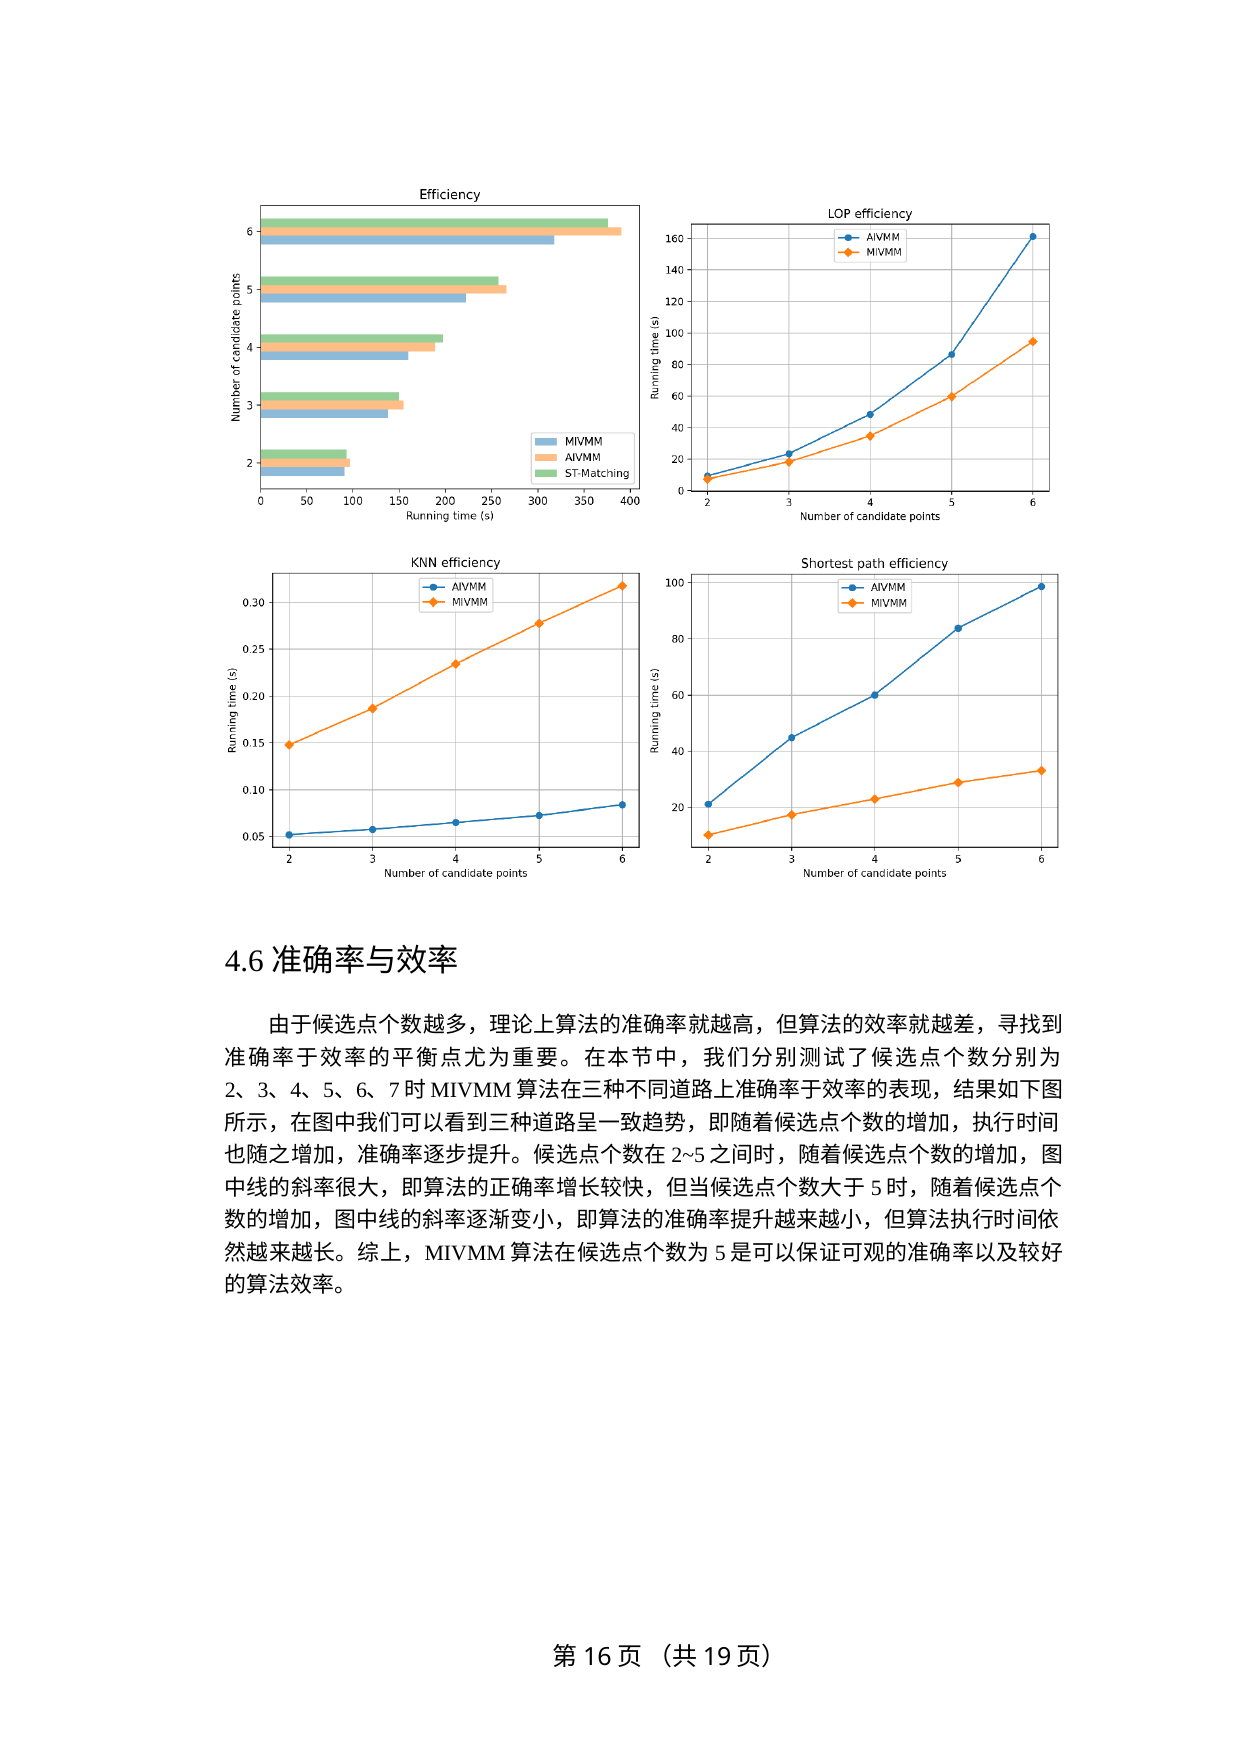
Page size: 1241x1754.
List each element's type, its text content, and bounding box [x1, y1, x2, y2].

subtitle 准确率与效率 [224, 926, 1063, 991]
picture [224, 162, 1062, 529]
text 由于候选点个数越多，理论上算法的准确率就越高，但算法的效率就越差，寻找到准确率于效率的平衡点尤为重要。在本节中，我们分别测试了候选点个数分别为2、3、4、5、6、7时MIVMM算法在三种不同道路上准确率于效率的表现，结果如下图所示，在图中我们可以看到三种道路呈一致趋势，即随着候选点个数的增加，执行时间也随之增加，准确率逐步提升。候选点个数在2~5之间时，随着候选点个数的增加，图中线的斜率很大，即算法的正确率增长较快，但当候选点个数大于5时，随着候选点个数的增加，图中线的斜率逐渐变小，即算法的准确率提升越来越小，但算法执行时间依然越来越长。综上，MIVMM算法在候选点个数为5是可以保证可观的准确率以及较好的算法效率。 [224, 1007, 1063, 1299]
picture [224, 552, 1061, 886]
